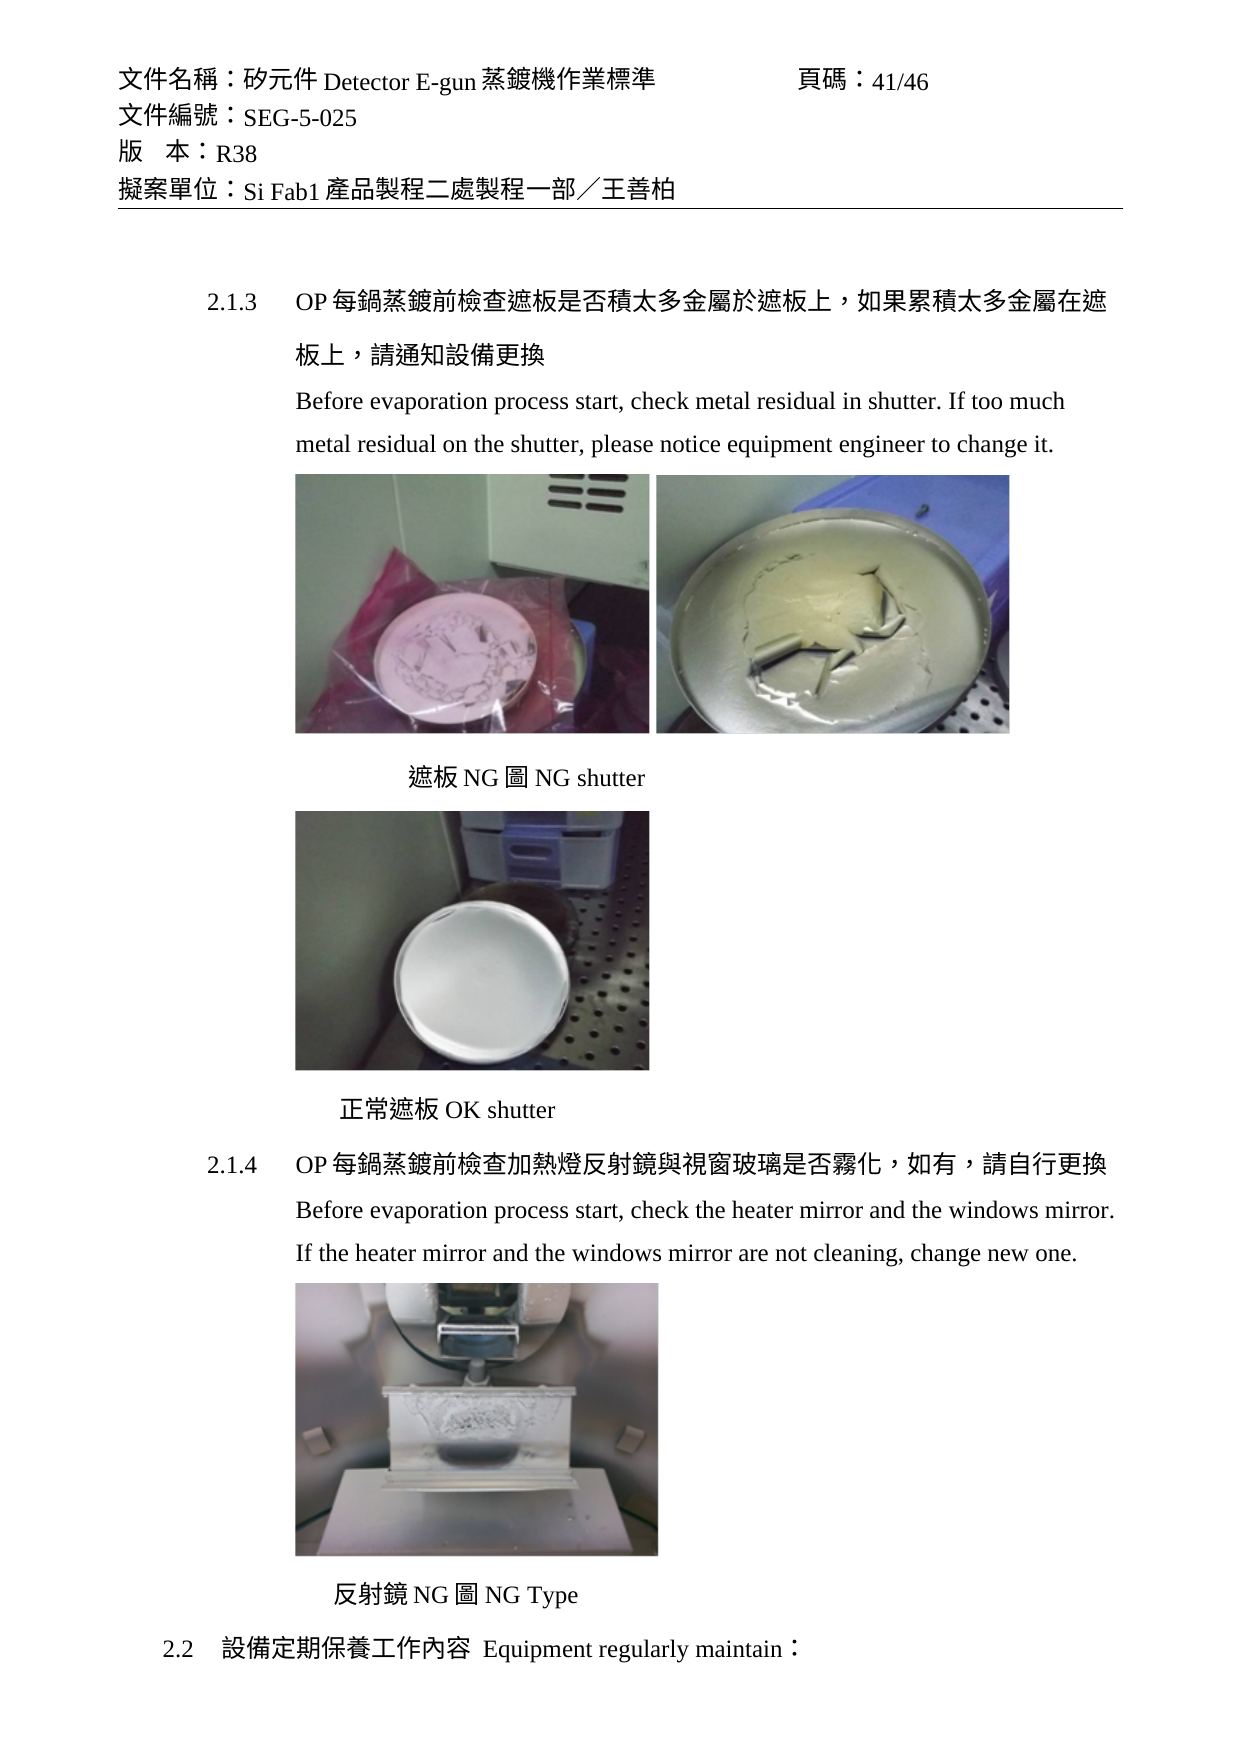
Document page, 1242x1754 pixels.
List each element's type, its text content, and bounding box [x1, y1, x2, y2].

picture [295, 474, 650, 735]
picture [295, 811, 650, 1072]
picture [295, 1283, 660, 1558]
list 設備定期保養工作內容 Equipment regularly maintain： [162, 1629, 1123, 1665]
list 反射鏡NG圖 NG Type [295, 1574, 1123, 1611]
picture [656, 475, 1011, 735]
